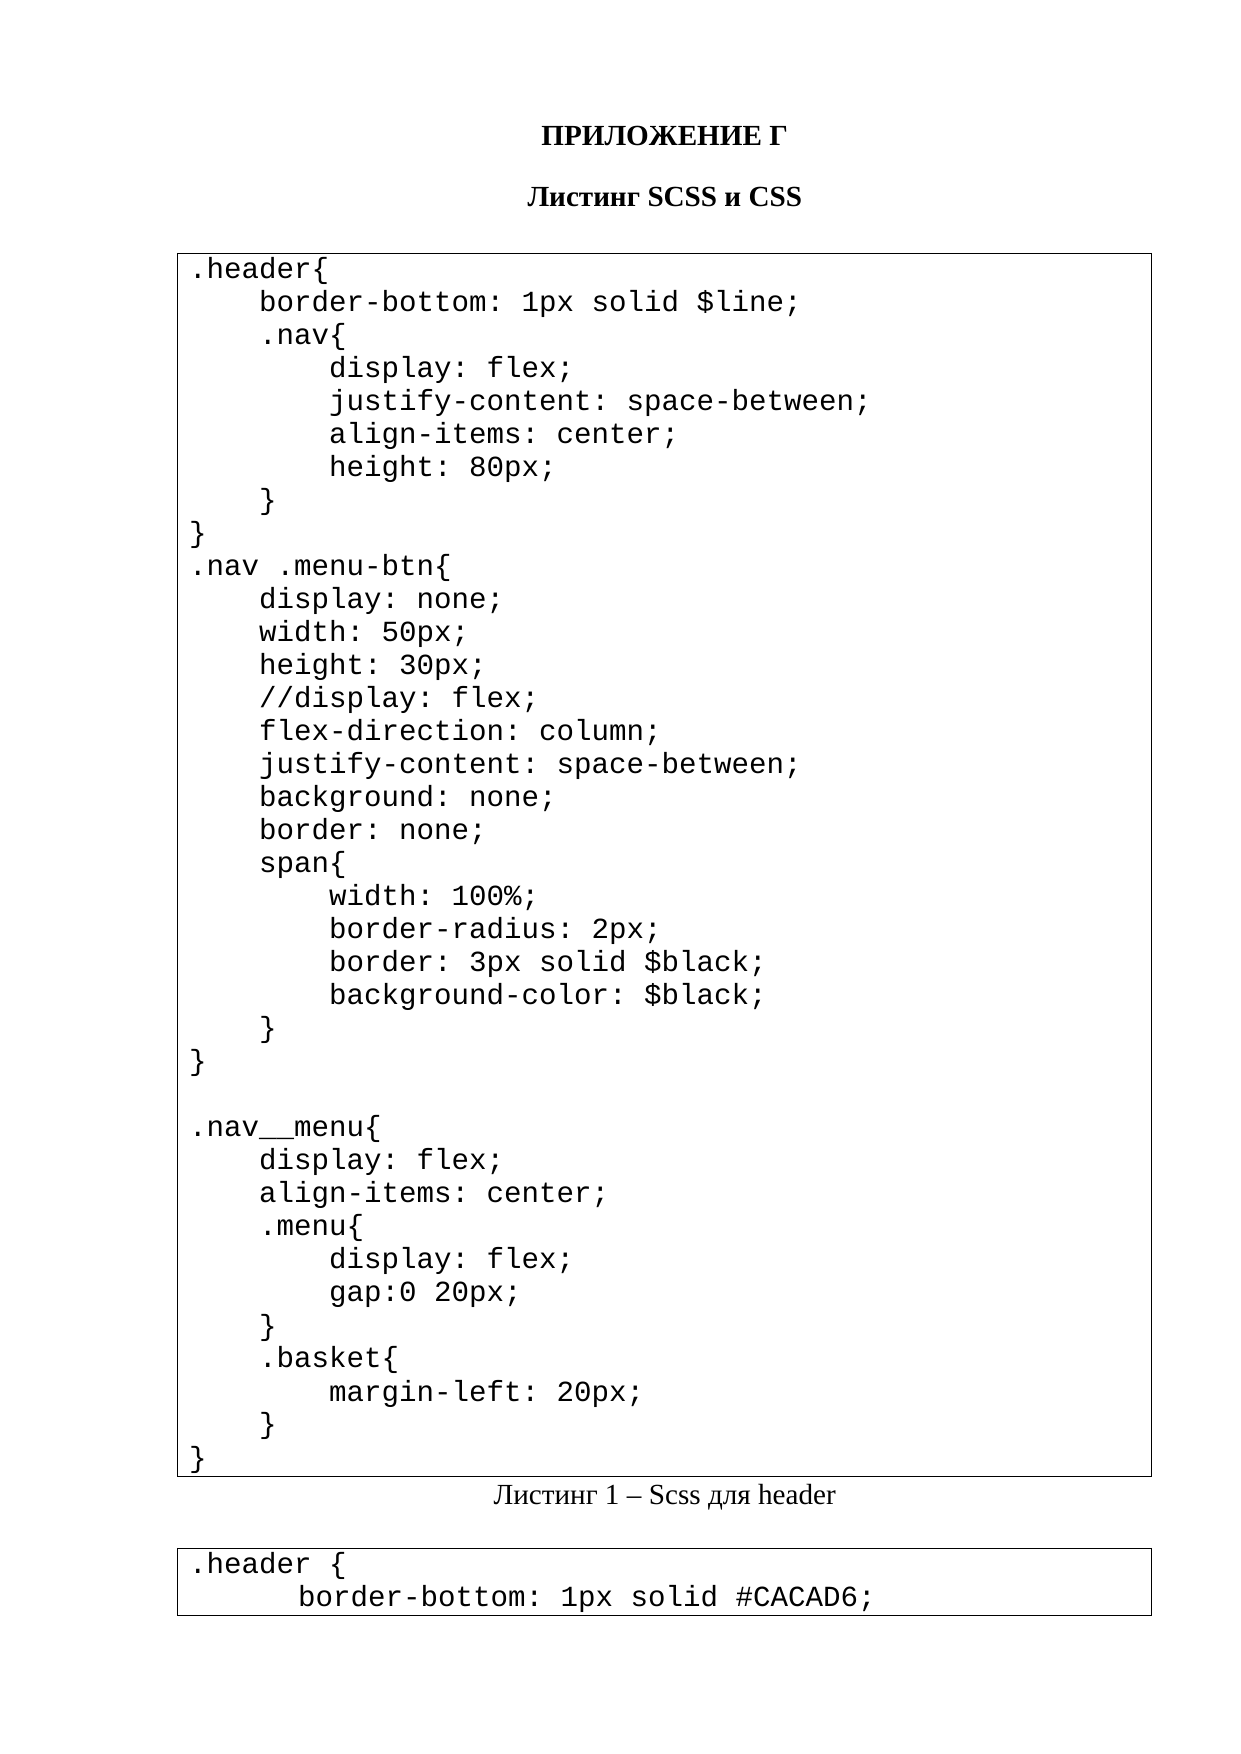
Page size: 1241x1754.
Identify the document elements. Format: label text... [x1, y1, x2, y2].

table_header .header{ border-bottom: 1px solid $line; .nav{ display: flex; justify-content: space-between; align-items: center; height: 80px; } } .nav .menu-btn{ display: none; width: 50px; height: 30px; //display: flex; flex-direction: column; justify-content: space-between; background: none; border: none; span{ width: 100%; border-radius: 2px; border: 3px solid $black; background-color: $black; } } .nav__menu{ display: flex; align-items: center; .menu{ display: flex; gap:0 20px; } .basket{ margin-left: 20px; } } [178, 254, 1151, 1476]
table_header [178, 1549, 1151, 1615]
text ПРИЛОЖЕНИЕ Г [177, 118, 1152, 152]
text Листинг SCSS и CSS [177, 179, 1152, 213]
text Листинг 1 – Scss для header [177, 1477, 1152, 1510]
